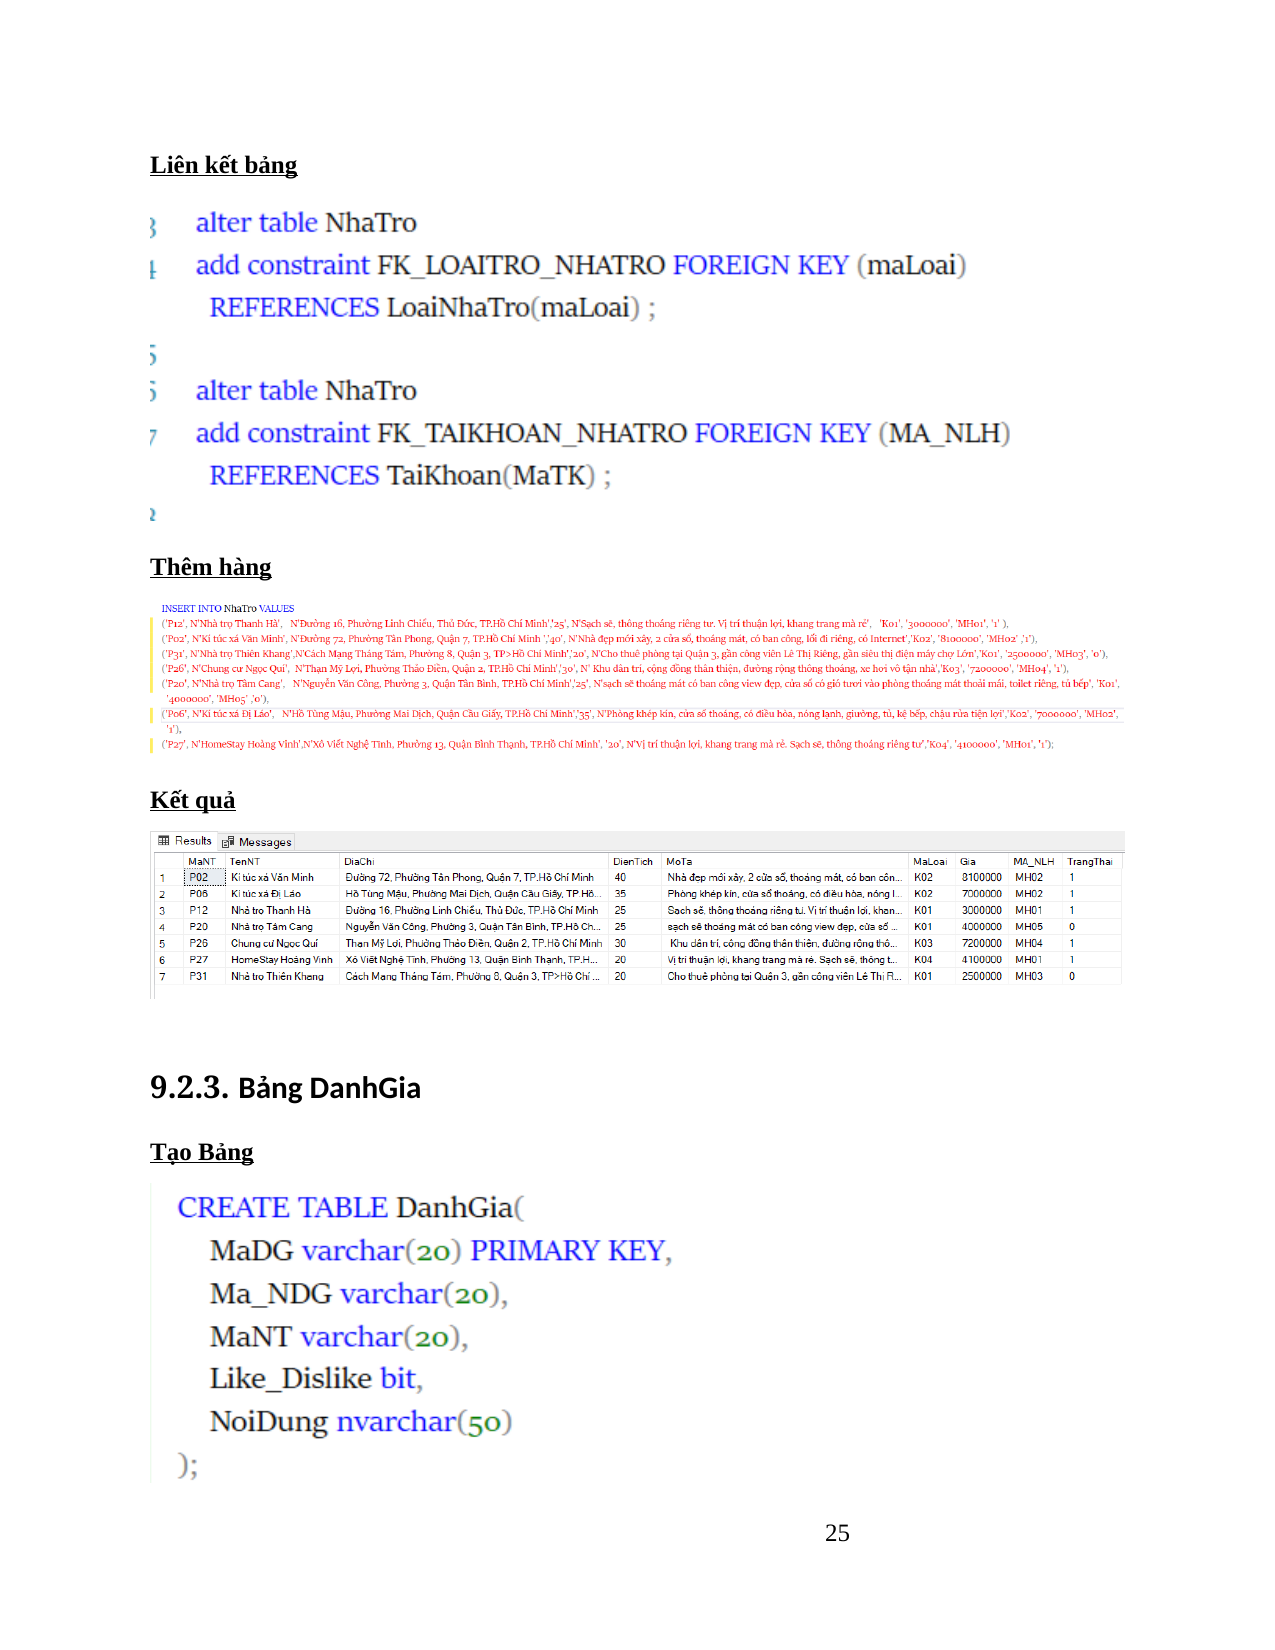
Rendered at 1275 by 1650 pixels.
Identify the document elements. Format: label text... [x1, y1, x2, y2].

text Kết quả [150, 785, 1125, 813]
text Thêm hàng [150, 552, 1125, 581]
picture [150, 197, 1049, 521]
subtitle Bảng DanhGia [150, 1065, 1125, 1108]
picture [150, 599, 1124, 754]
text Tạo Bảng [150, 1137, 1125, 1166]
picture [150, 1183, 700, 1483]
picture [150, 831, 1125, 999]
text Liên kết bảng [150, 150, 1125, 179]
